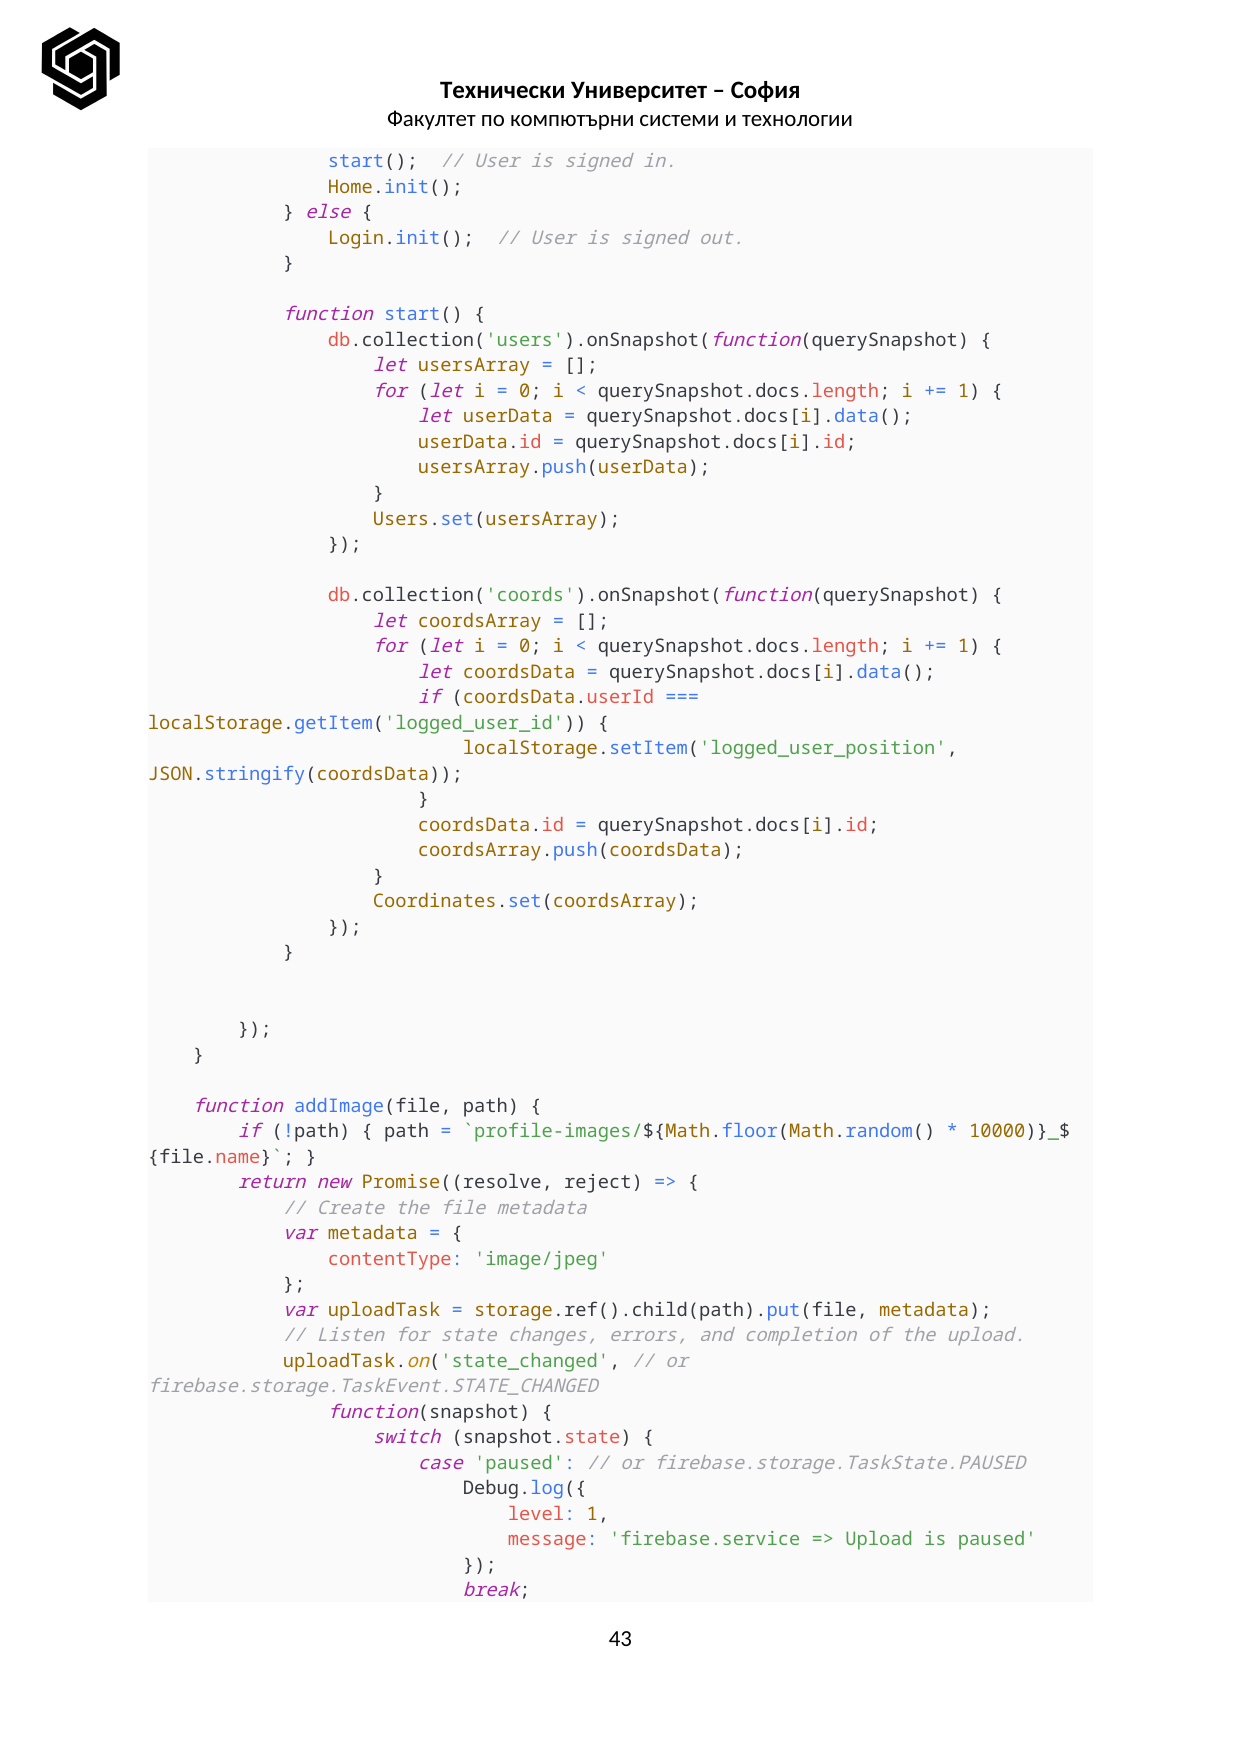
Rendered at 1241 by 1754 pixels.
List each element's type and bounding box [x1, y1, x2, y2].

text [148, 148, 1093, 1602]
picture [38, 24, 123, 113]
